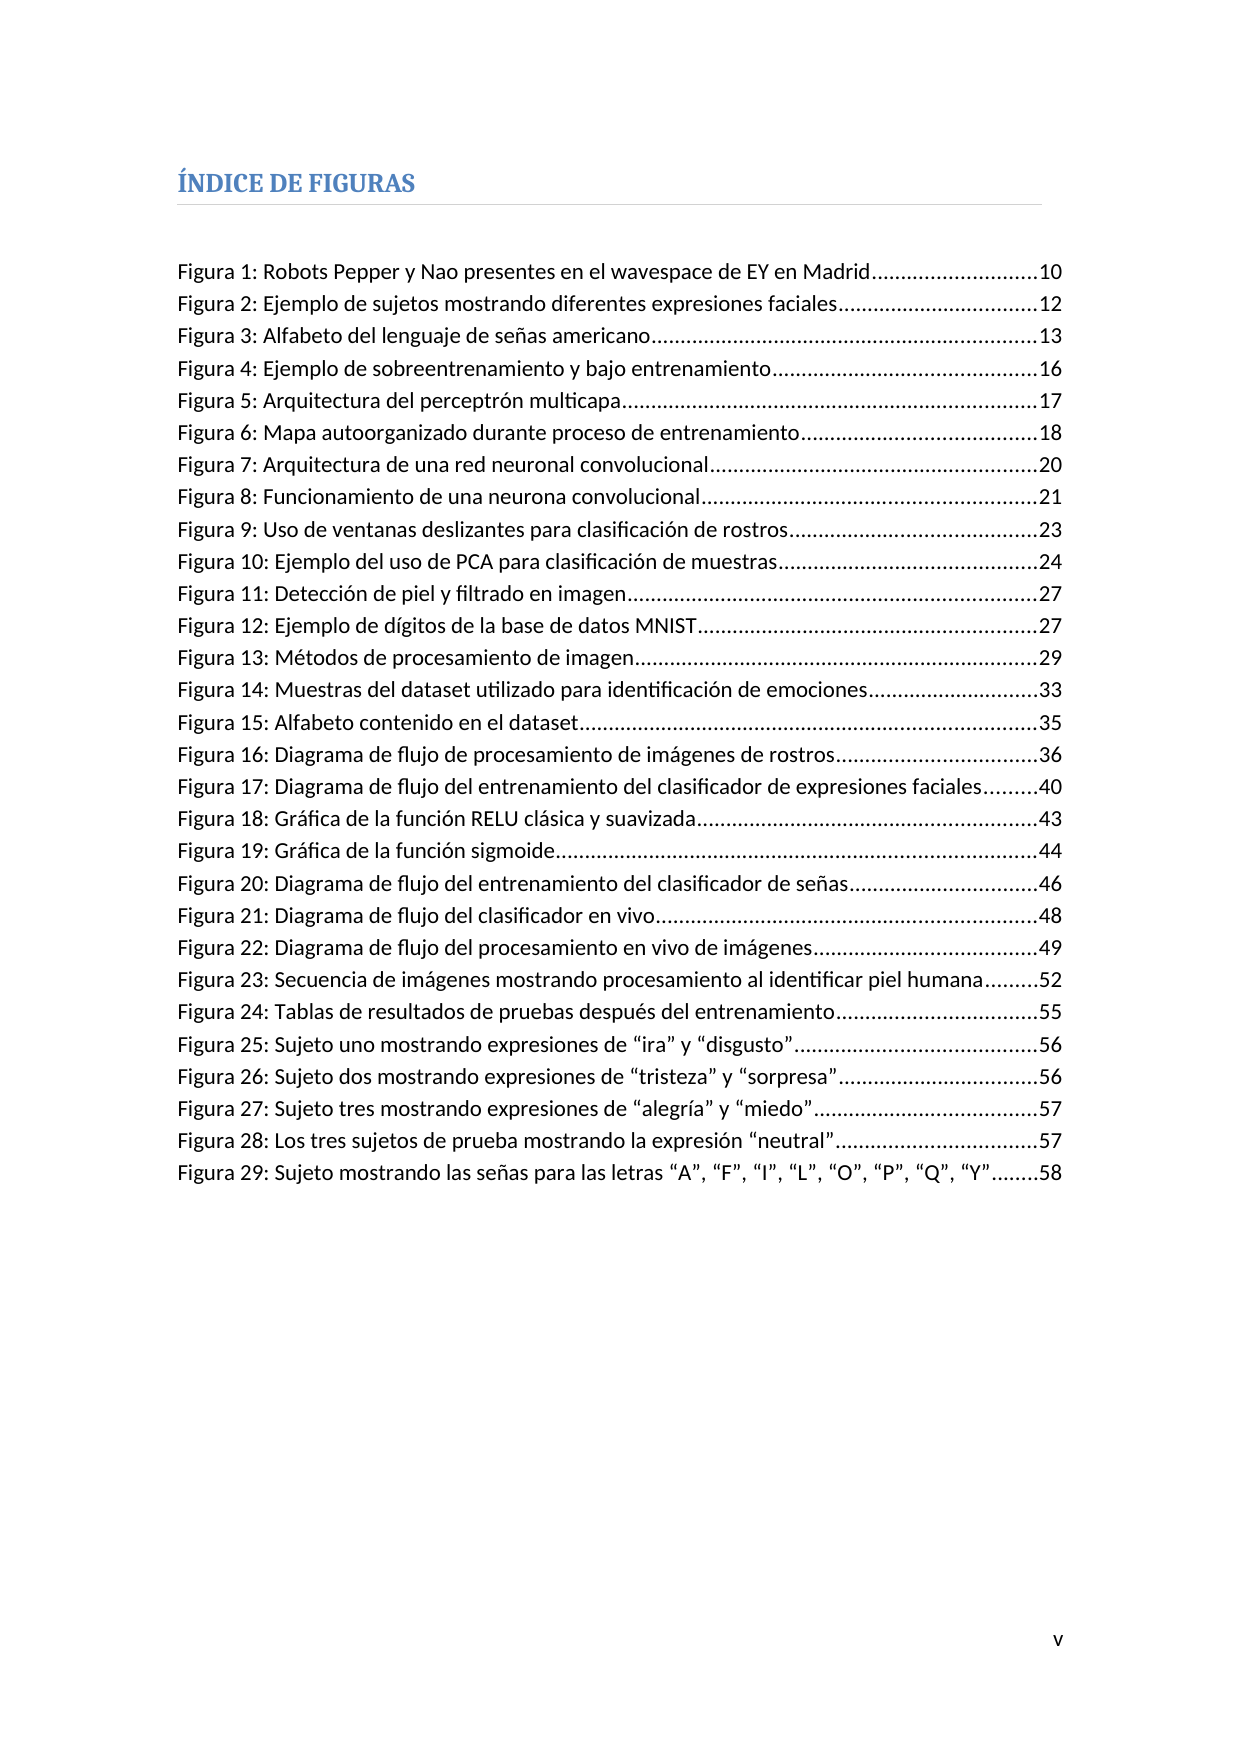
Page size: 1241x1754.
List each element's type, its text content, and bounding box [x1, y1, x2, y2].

text Figura 16: Diagrama de flujo de procesamiento de imágenes de rostros 36 [177, 740, 1063, 768]
text Figura 10: Ejemplo del uso de PCA para clasificación de muestras 24 [177, 547, 1063, 575]
text Figura 4: Ejemplo de sobreentrenamiento y bajo entrenamiento 16 [177, 354, 1063, 382]
text Figura 8: Funcionamiento de una neurona convolucional 21 [177, 482, 1063, 511]
text Figura 22: Diagrama de flujo del procesamiento en vivo de imágenes 49 [177, 933, 1063, 961]
text Figura 24: Tablas de resultados de pruebas después del entrenamiento 55 [177, 997, 1063, 1026]
subtitle ÍNDICE DE FIGURAS [177, 168, 1063, 199]
text Figura 18: Gráfica de la función RELU clásica y suavizada 43 [177, 804, 1063, 832]
text Figura 27: Sujeto tres mostrando expresiones de “alegría” y “miedo” 57 [177, 1094, 1063, 1122]
text Figura 14: Muestras del dataset utilizado para identificación de emociones 33 [177, 676, 1063, 704]
text Figura 5: Arquitectura del perceptrón multicapa 17 [177, 386, 1063, 414]
text Figura 12: Ejemplo de dígitos de la base de datos MNIST 27 [177, 611, 1063, 639]
text Figura 20: Diagrama de flujo del entrenamiento del clasificador de señas 46 [177, 869, 1063, 897]
text Figura 11: Detección de piel y filtrado en imagen 27 [177, 579, 1063, 607]
text Figura 19: Gráfica de la función sigmoide 44 [177, 837, 1063, 864]
text Figura 26: Sujeto dos mostrando expresiones de “tristeza” y “sorpresa” 56 [177, 1062, 1063, 1090]
text Figura 7: Arquitectura de una red neuronal convolucional 20 [177, 450, 1063, 478]
text Figura 23: Secuencia de imágenes mostrando procesamiento al identificar piel humana 52 [177, 965, 1063, 993]
text Figura 21: Diagrama de flujo del clasificador en vivo 48 [177, 901, 1063, 929]
text Figura 25: Sujeto uno mostrando expresiones de “ira” y “disgusto” 56 [177, 1030, 1063, 1058]
text Figura 28: Los tres sujetos de prueba mostrando la expresión “neutral” 57 [177, 1126, 1063, 1154]
text Figura 15: Alfabeto contenido en el dataset 35 [177, 708, 1063, 736]
text Figura 17: Diagrama de flujo del entrenamiento del clasificador de expresiones faciales 40 [177, 772, 1063, 800]
text Figura 29: Sujeto mostrando las señas para las letras “A”, “F”, “I”, “L”, “O”, “P”, “Q”, “Y” 58 [177, 1158, 1063, 1186]
text Figura 13: Métodos de procesamiento de imagen 29 [177, 643, 1063, 671]
text Figura 2: Ejemplo de sujetos mostrando diferentes expresiones faciales 12 [177, 289, 1063, 317]
text Figura 9: Uso de ventanas deslizantes para clasificación de rostros 23 [177, 515, 1063, 543]
text Figura 3: Alfabeto del lenguaje de señas americano 13 [177, 322, 1063, 349]
text Figura 1: Robots Pepper y Nao presentes en el wavespace de EY en Madrid 10 [177, 257, 1063, 285]
text Figura 6: Mapa autoorganizado durante proceso de entrenamiento 18 [177, 418, 1063, 446]
